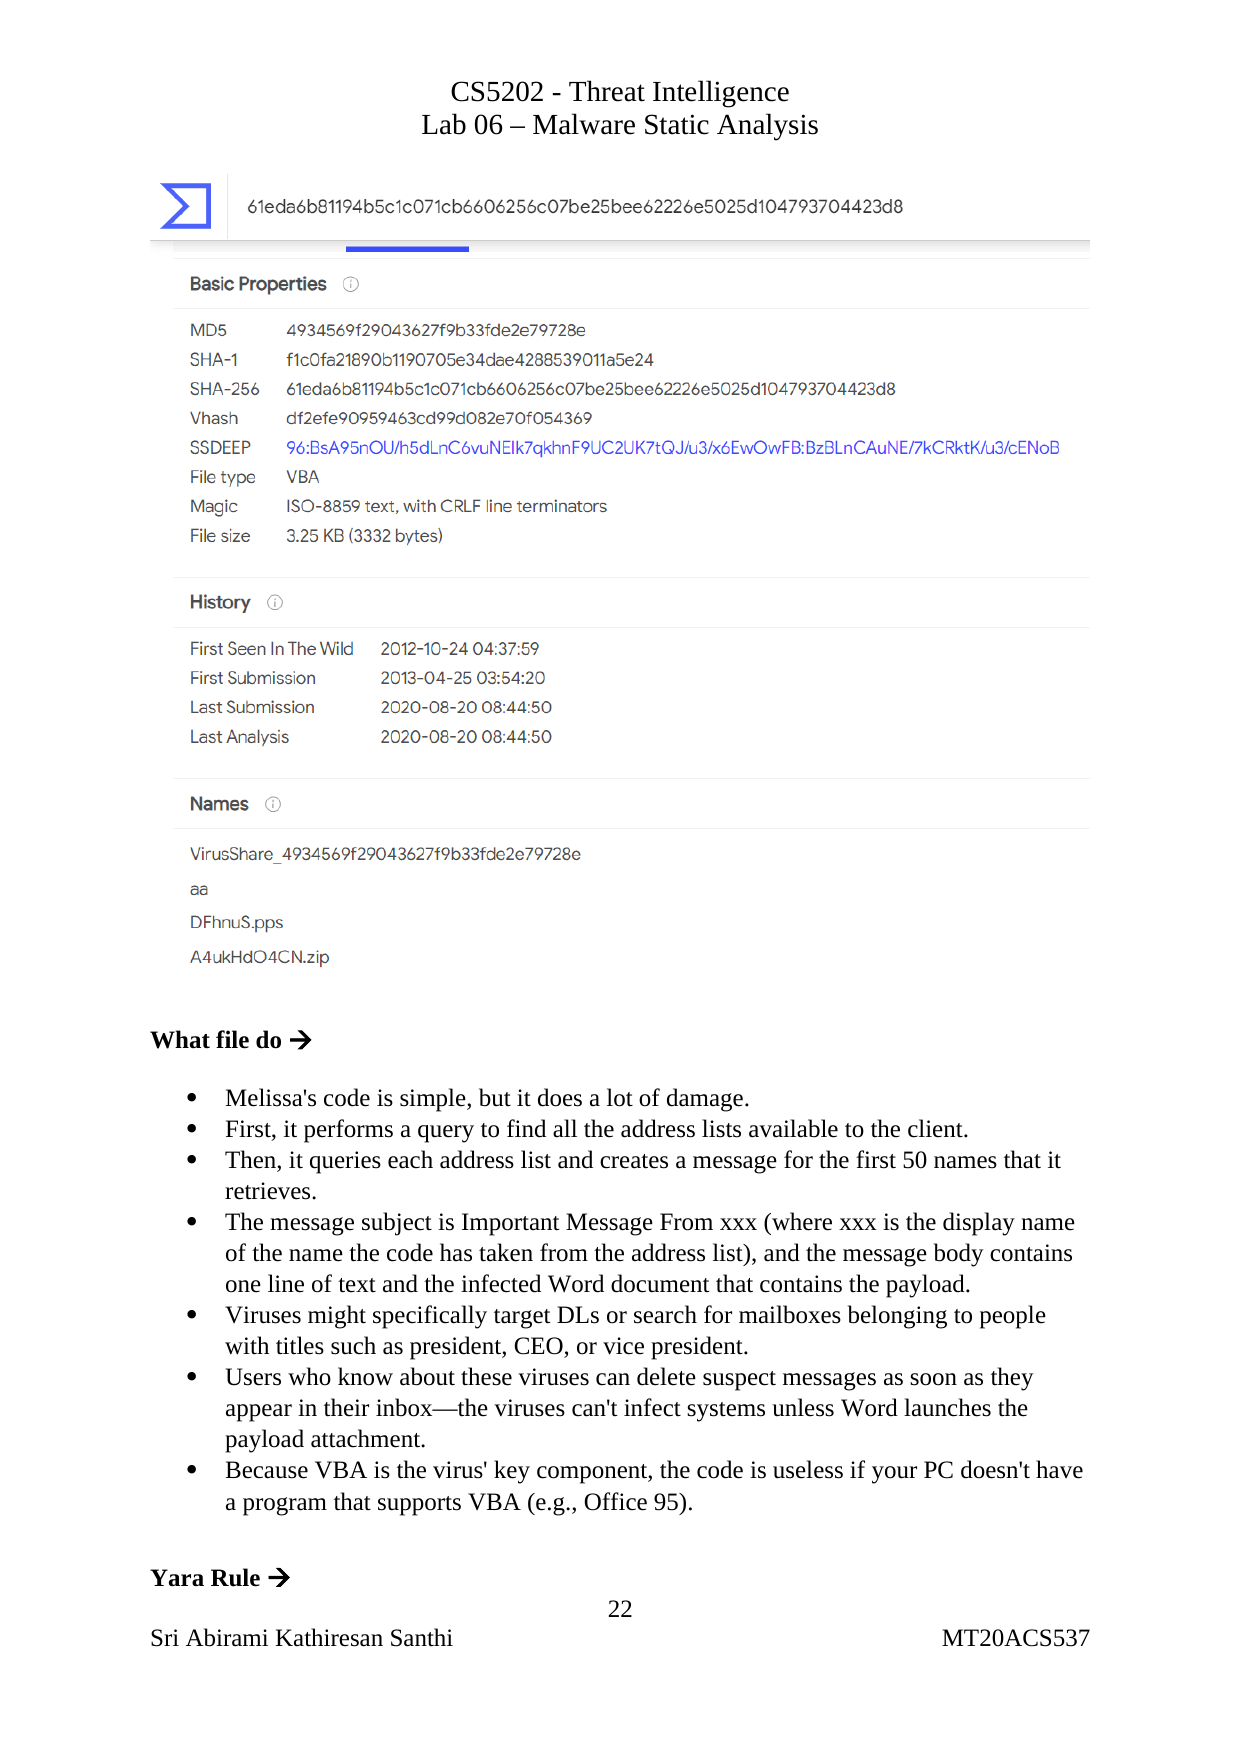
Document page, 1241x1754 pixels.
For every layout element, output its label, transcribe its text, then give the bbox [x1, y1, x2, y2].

text Yara Rule [150, 1563, 1090, 1592]
list Melissa's code is simple, but it does a lot of damage. [187, 1083, 1090, 1112]
list The message subject is Important Message From xxx (where xxx is the display name of the name the code has taken from the address list), and the message body contains one line of text and the infected Word document that contains the payload. [187, 1207, 1090, 1298]
list First, it performs a query to find all the address lists available to the client. [187, 1114, 1090, 1143]
list Users who know about these viruses can delete suspect messages as soon as they appear in their inbox—the viruses can't infect systems unless Word launches the payload attachment. [187, 1362, 1090, 1453]
picture [150, 174, 1091, 968]
list Viruses might specifically target DLs or search for mailboxes belonging to people with titles such as president, CEO, or vice president. [187, 1300, 1090, 1360]
list Then, it queries each address list and creates a message for the first 50 names that it retrieves. [187, 1145, 1090, 1205]
text What file do [150, 1026, 1090, 1054]
list Because VBA is the virus' key component, the code is useless if your PC doesn't have a program that supports VBA (e.g., Office 95). [187, 1456, 1090, 1515]
